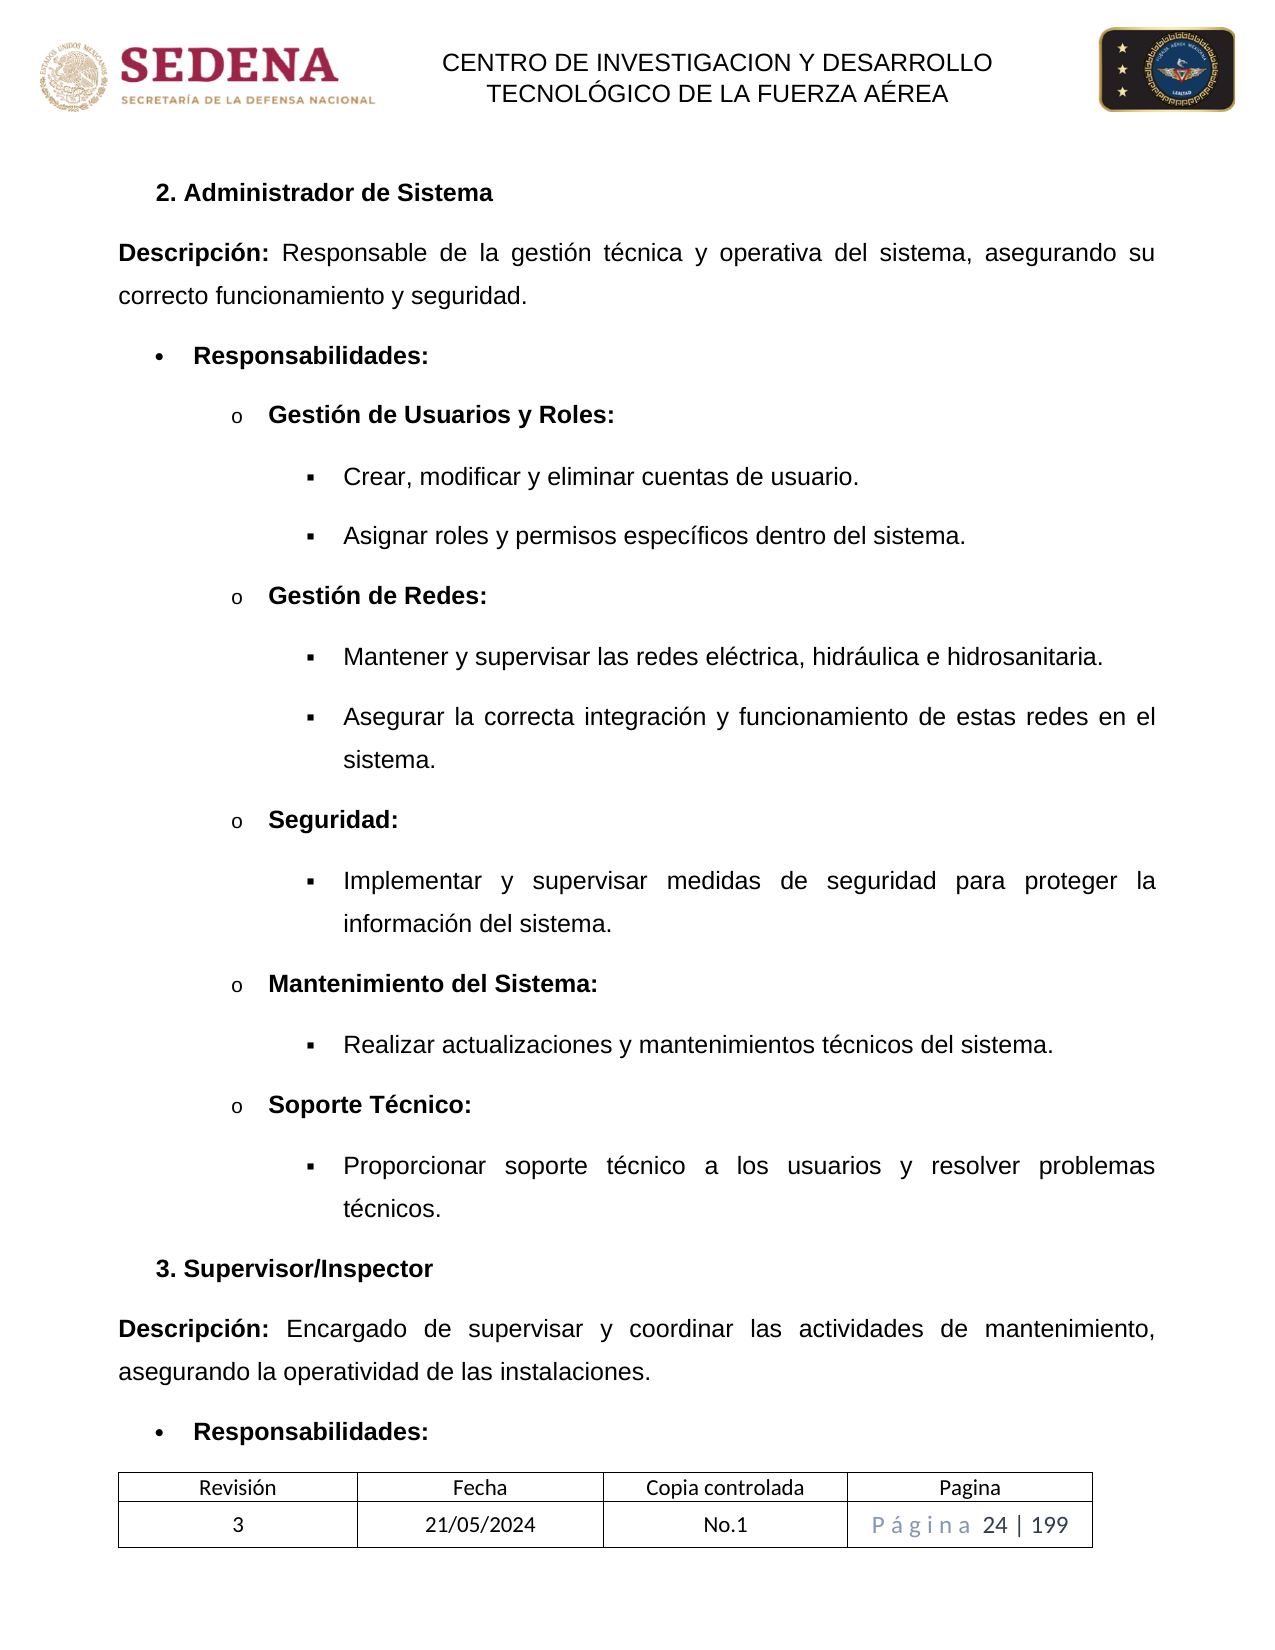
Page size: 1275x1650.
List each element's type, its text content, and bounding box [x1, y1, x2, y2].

list Asignar roles y permisos específicos dentro del sistema. [306, 521, 1157, 550]
list Seguridad: [231, 805, 1157, 835]
list Mantenimiento del Sistema: [231, 969, 1157, 999]
list Proporcionar soporte técnico a los usuarios y resolver problemas técnicos. [306, 1151, 1157, 1223]
list Mantener y supervisar las redes eléctrica, hidráulica e hidrosanitaria. [306, 642, 1157, 671]
text 2. Administrador de Sistema [156, 178, 1157, 207]
text Descripción: Responsable de la gestión técnica y operativa del sistema, asegurando su correcto funcionamiento y seguridad. [118, 238, 1157, 309]
list Crear, modificar y eliminar cuentas de usuario. [306, 462, 1157, 490]
list Asegurar la correcta integración y funcionamiento de estas redes en el sistema. [306, 702, 1157, 774]
text 3. Supervisor/Inspector [156, 1254, 1157, 1283]
list Gestión de Redes: [231, 581, 1157, 611]
list Gestión de Usuarios y Roles: [231, 400, 1157, 430]
picture [39, 27, 1236, 112]
list Responsabilidades: [156, 341, 1157, 369]
list Implementar y supervisar medidas de seguridad para proteger la información del sistema. [306, 866, 1157, 938]
list Realizar actualizaciones y mantenimientos técnicos del sistema. [306, 1030, 1157, 1059]
list Responsabilidades: [156, 1417, 1157, 1446]
list Soporte Técnico: [231, 1090, 1157, 1120]
text Descripción: Encargado de supervisar y coordinar las actividades de mantenimiento, asegurando la operatividad de las instalaciones. [118, 1314, 1157, 1386]
